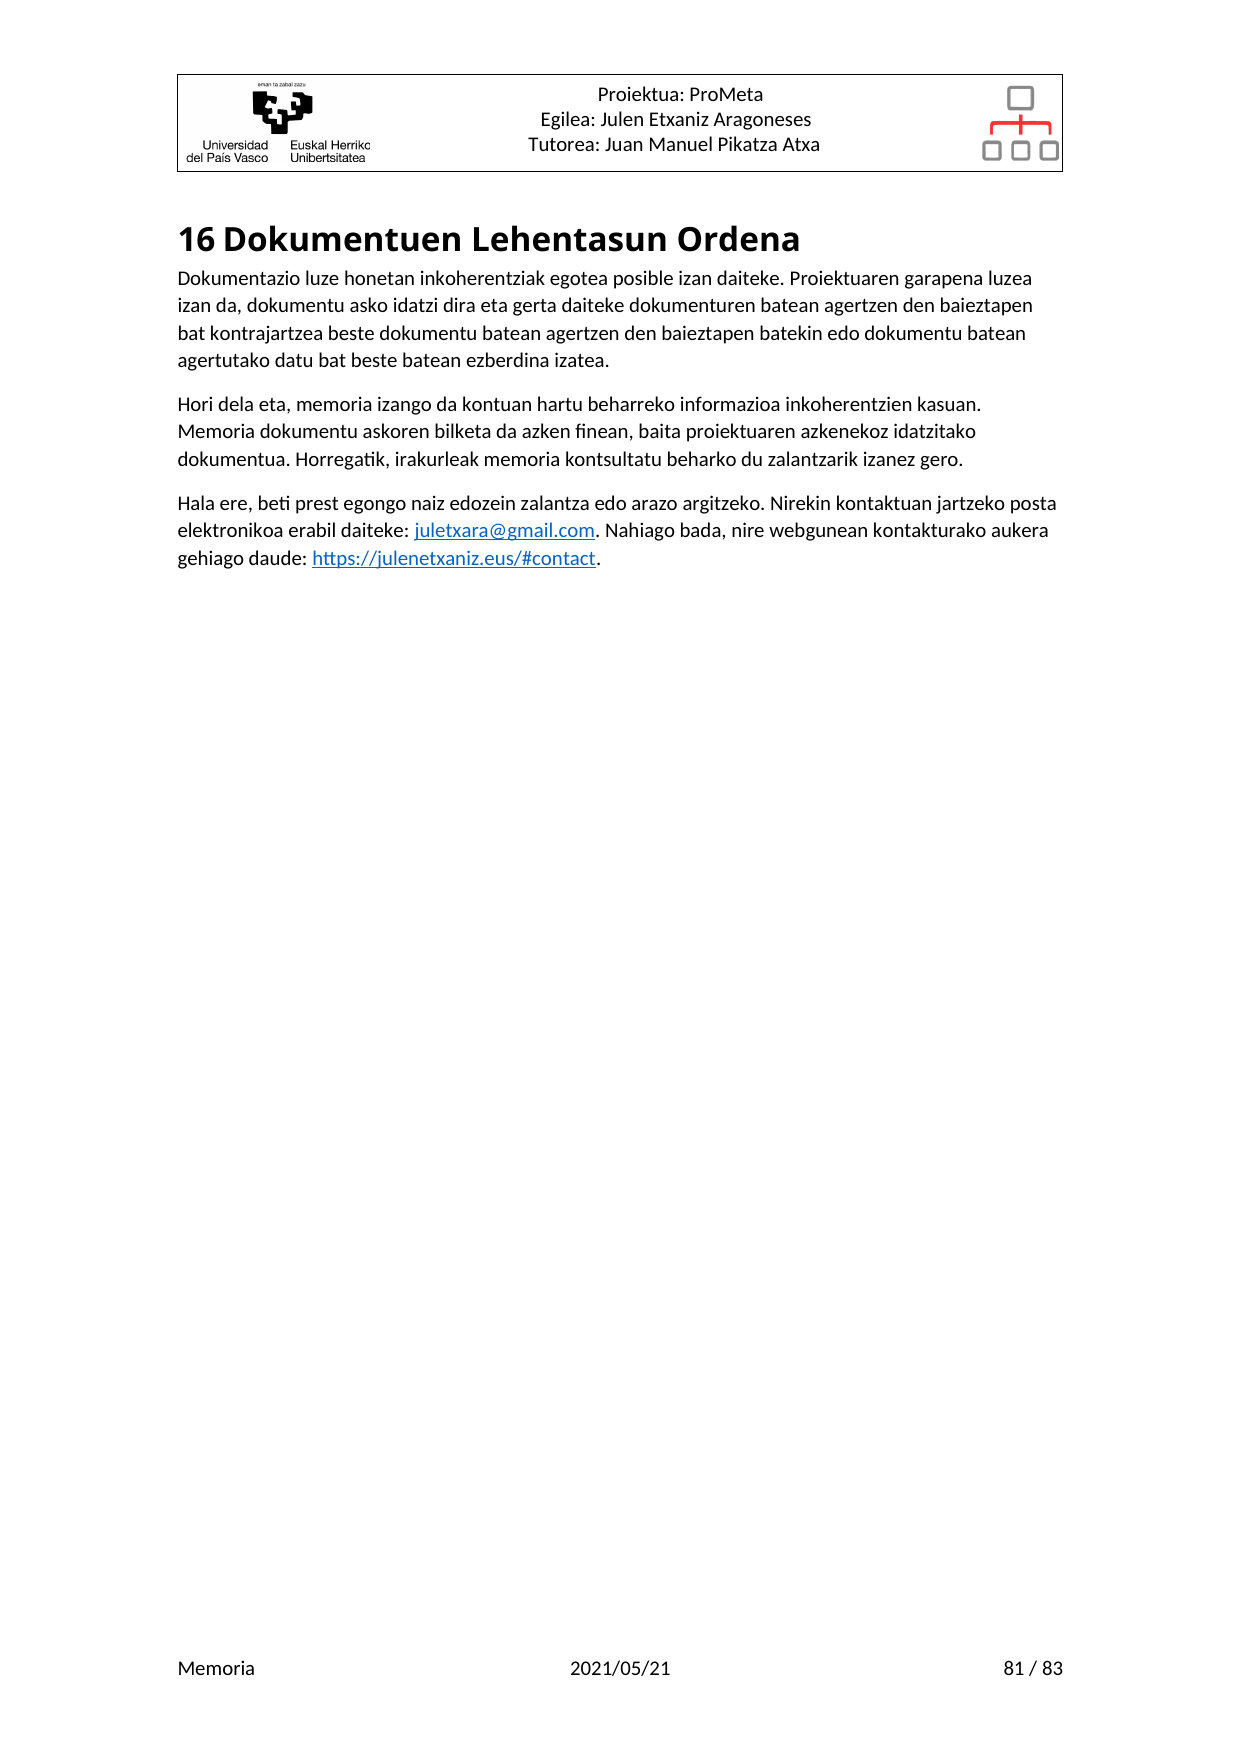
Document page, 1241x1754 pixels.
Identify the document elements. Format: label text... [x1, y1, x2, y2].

subtitle Dokumentuen Lehentasun Ordena [177, 216, 1063, 261]
text Hori dela eta, memoria izango da kontuan hartu beharreko informazioa inkoherentzien kasuan. Memoria dokumentu askoren bilketa da azken finean, baita proiektuaren azkenekoz idatzitako dokumentua. Horregatik, irakurleak memoria kontsultatu beharko du zalantzarik izanez gero. [177, 391, 1063, 471]
text Dokumentazio luze honetan inkoherentziak egotea posible izan daiteke. Proiektuaren garapena luzea izan da, dokumentu asko idatzi dira eta gerta daiteke dokumenturen batean agertzen den baieztapen bat kontrajartzea beste dokumentu batean agertzen den baieztapen batekin edo dokumentu batean agertutako datu bat beste batean ezberdina izatea. [177, 265, 1063, 373]
picture [182, 80, 370, 162]
picture [978, 80, 1060, 162]
text Hala ere, beti prest egongo naiz edozein zalantza edo arazo argitzeko. Nirekin kontaktuan jartzeko posta elektronikoa erabil daiteke: juletxara@gmail.com. Nahiago bada, nire webgunean kontakturako aukera gehiago daude: https://julenetxaniz.eus/#contact. [177, 490, 1063, 570]
